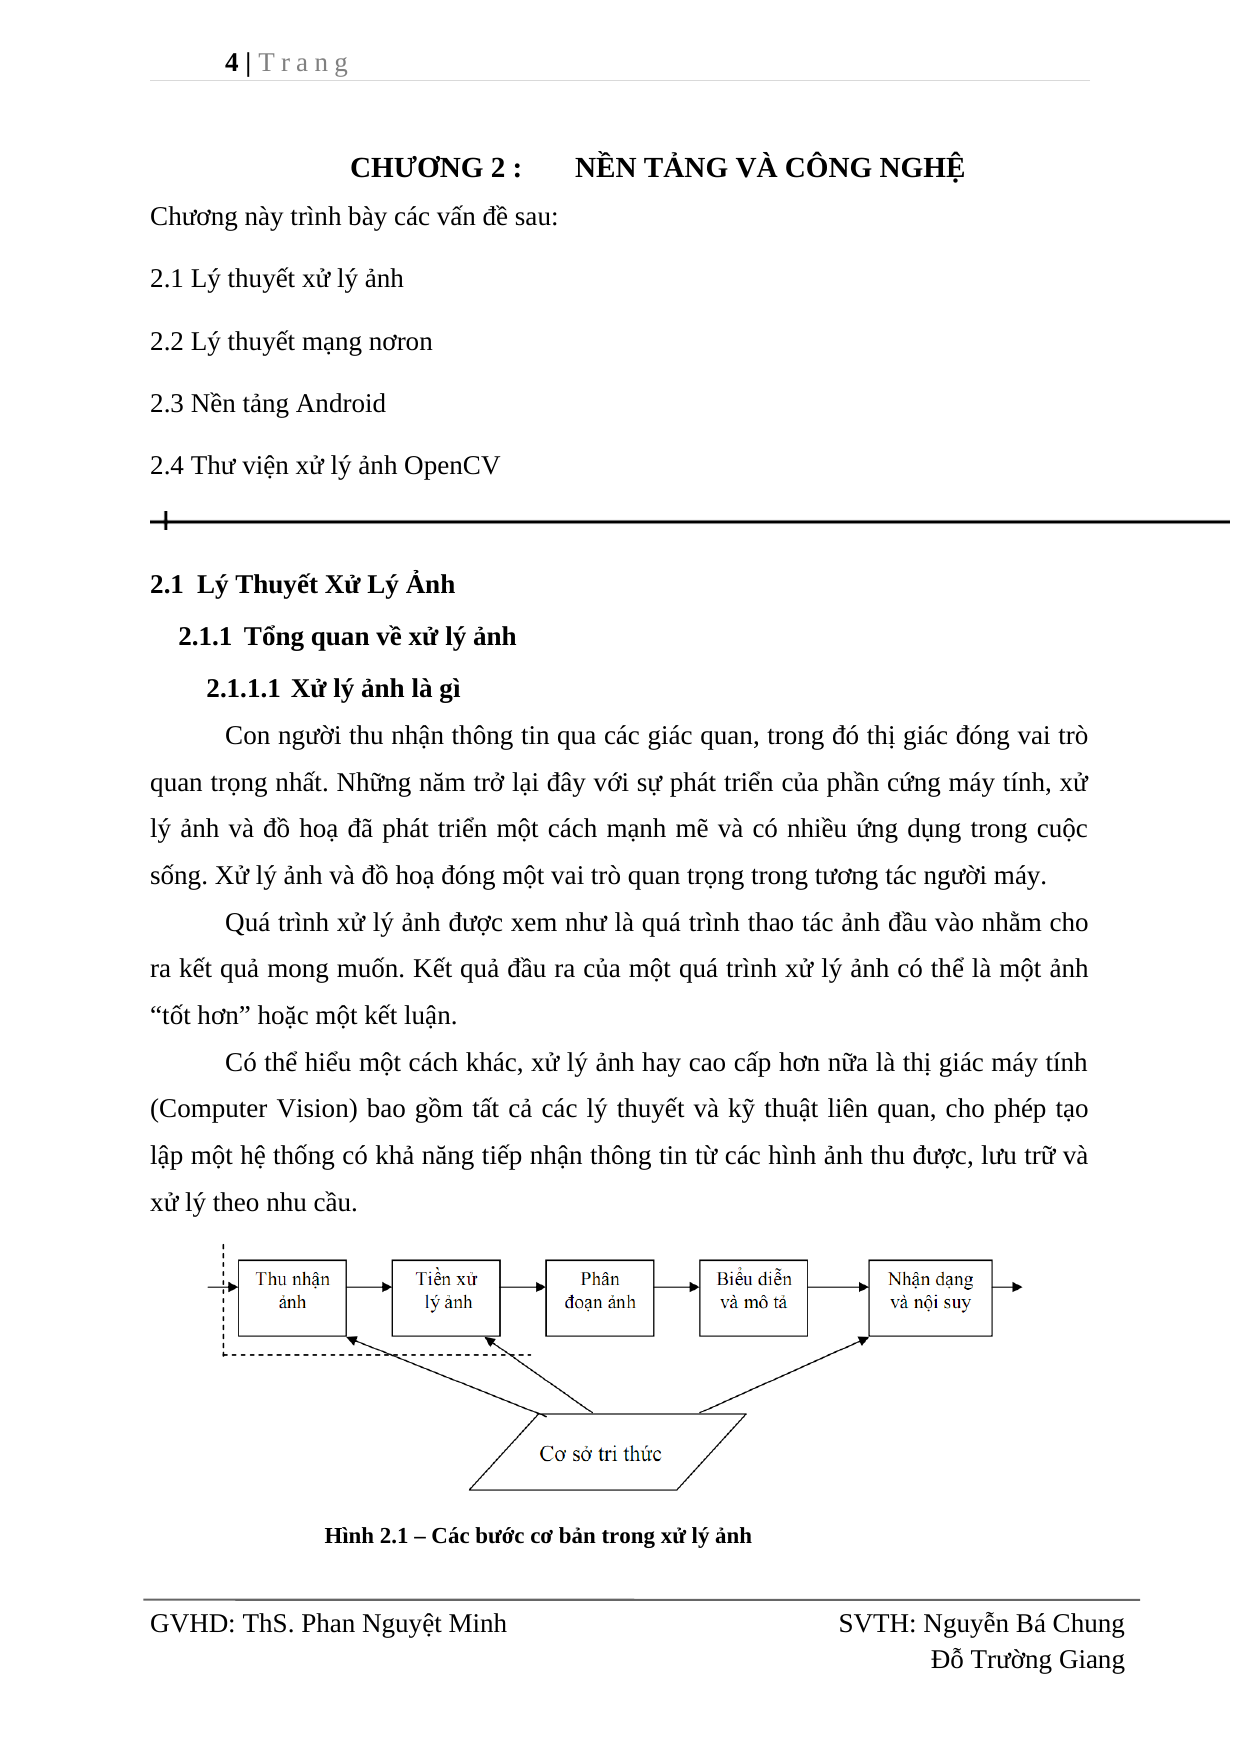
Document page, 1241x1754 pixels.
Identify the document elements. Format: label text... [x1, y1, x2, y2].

list Nền tảng Android [150, 387, 1090, 418]
picture [207, 1232, 1033, 1499]
list Lý thuyết mạng nơron [150, 325, 1090, 356]
text Chương này trình bày các vấn đề sau: [150, 200, 1090, 231]
subtitle Xử lý ảnh là gì [206, 672, 1090, 703]
picture [150, 511, 1230, 530]
list Con người thu nhận thông tin qua các giác quan, trong đó thị giác đóng vai trò quan trọng nhất. Những năm trở lại đây với sự phát triển của phần cứng máy tính, xử lý ảnh và đồ hoạ đã phát triển một cách mạnh mẽ và có nhiều ứng dụng trong cuộc sống. Xử lý ảnh và đồ hoạ đóng một vai trò quan trọng trong tương tác người máy. [150, 719, 1090, 890]
list Lý thuyết xử lý ảnh [150, 263, 1090, 294]
list Thư viện xử lý ảnh OpenCV [150, 449, 1090, 481]
subtitle NỀN TẢNG VÀ CÔNG NGHỆ [150, 150, 1090, 183]
subtitle Tổng quan về xử lý ảnh [178, 620, 1090, 651]
list Có thể hiểu một cách khác, xử lý ảnh hay cao cấp hơn nữa là thị giác máy tính (Computer Vision) bao gồm tất cả các lý thuyết và kỹ thuật liên quan, cho phép tạo lập một hệ thống có khả năng tiếp nhận thông tin từ các hình ảnh thu được, lưu trữ và xử lý theo nhu cầu. [150, 1046, 1090, 1217]
subtitle Lý Thuyết Xử Lý Ảnh [150, 568, 1090, 599]
list Quá trình xử lý ảnh được xem như là quá trình thao tác ảnh đầu vào nhằm cho ra kết quả mong muốn. Kết quả đầu ra của một quá trình xử lý ảnh có thể là một ảnh “tốt hơn” hoặc một kết luận. [150, 906, 1090, 1030]
